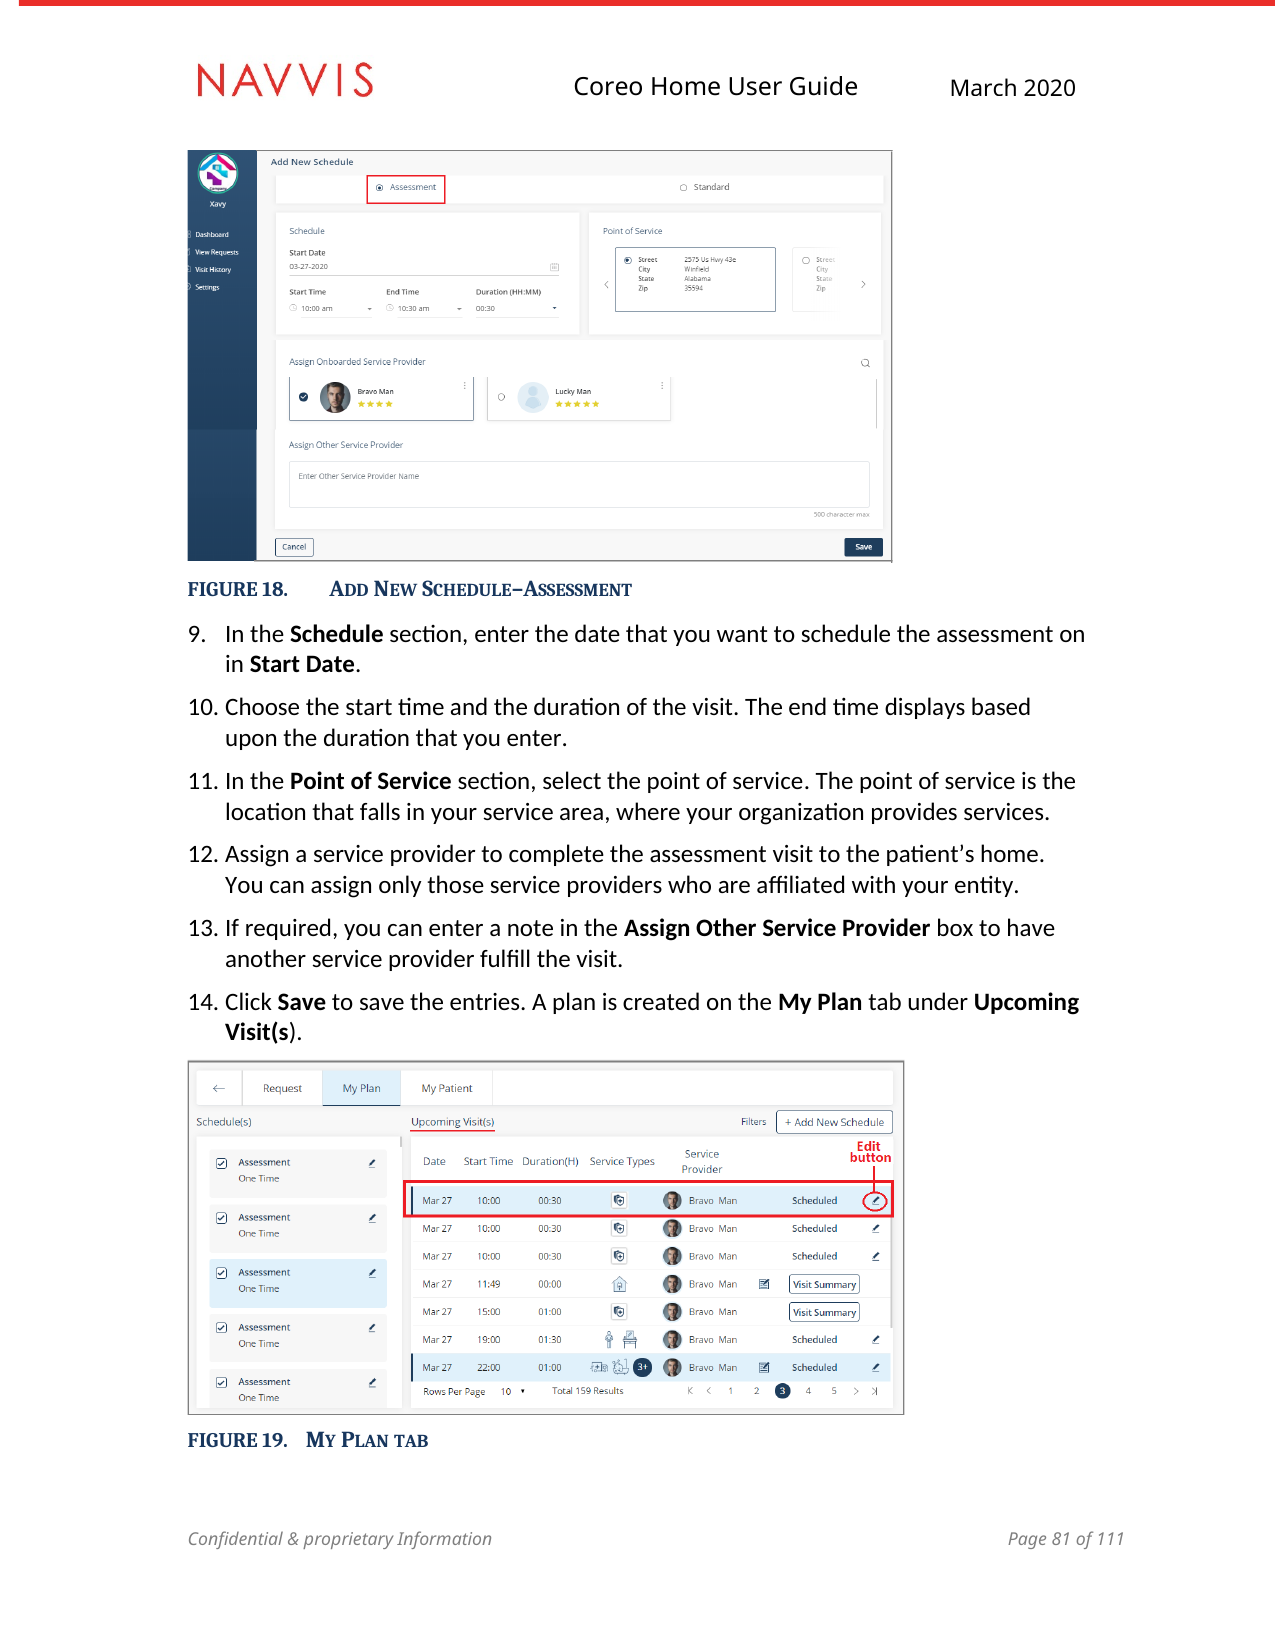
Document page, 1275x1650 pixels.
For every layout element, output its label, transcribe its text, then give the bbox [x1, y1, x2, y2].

list Click Save to save the entries. A plan is created on the My Plan tab under Upcoming Visit(s). [187, 986, 1087, 1047]
list In the Point of Service section, select the point of service. The point of service is the location that falls in your service area, where your organization provides services. [187, 765, 1087, 826]
list If required, you can enter a note in the Assign Other Service Provider box to have another service provider fulfill the visit. [187, 912, 1087, 973]
picture [187, 150, 893, 563]
picture [187, 55, 383, 104]
text Add New Schedule–Assessment [187, 575, 1087, 602]
picture [187, 1059, 905, 1415]
list Choose the start time and the duration of the visit. The end time displays based upon the duration that you enter. [187, 692, 1087, 753]
list In the Schedule section, enter the date that you want to schedule the assessment on in Start Date. [187, 618, 1087, 679]
text My Plan tab [187, 1427, 1087, 1454]
list Assign a service provider to complete the assessment visit to the patient’s home. You can assign only those service providers who are affiliated with your entity. [187, 839, 1087, 900]
